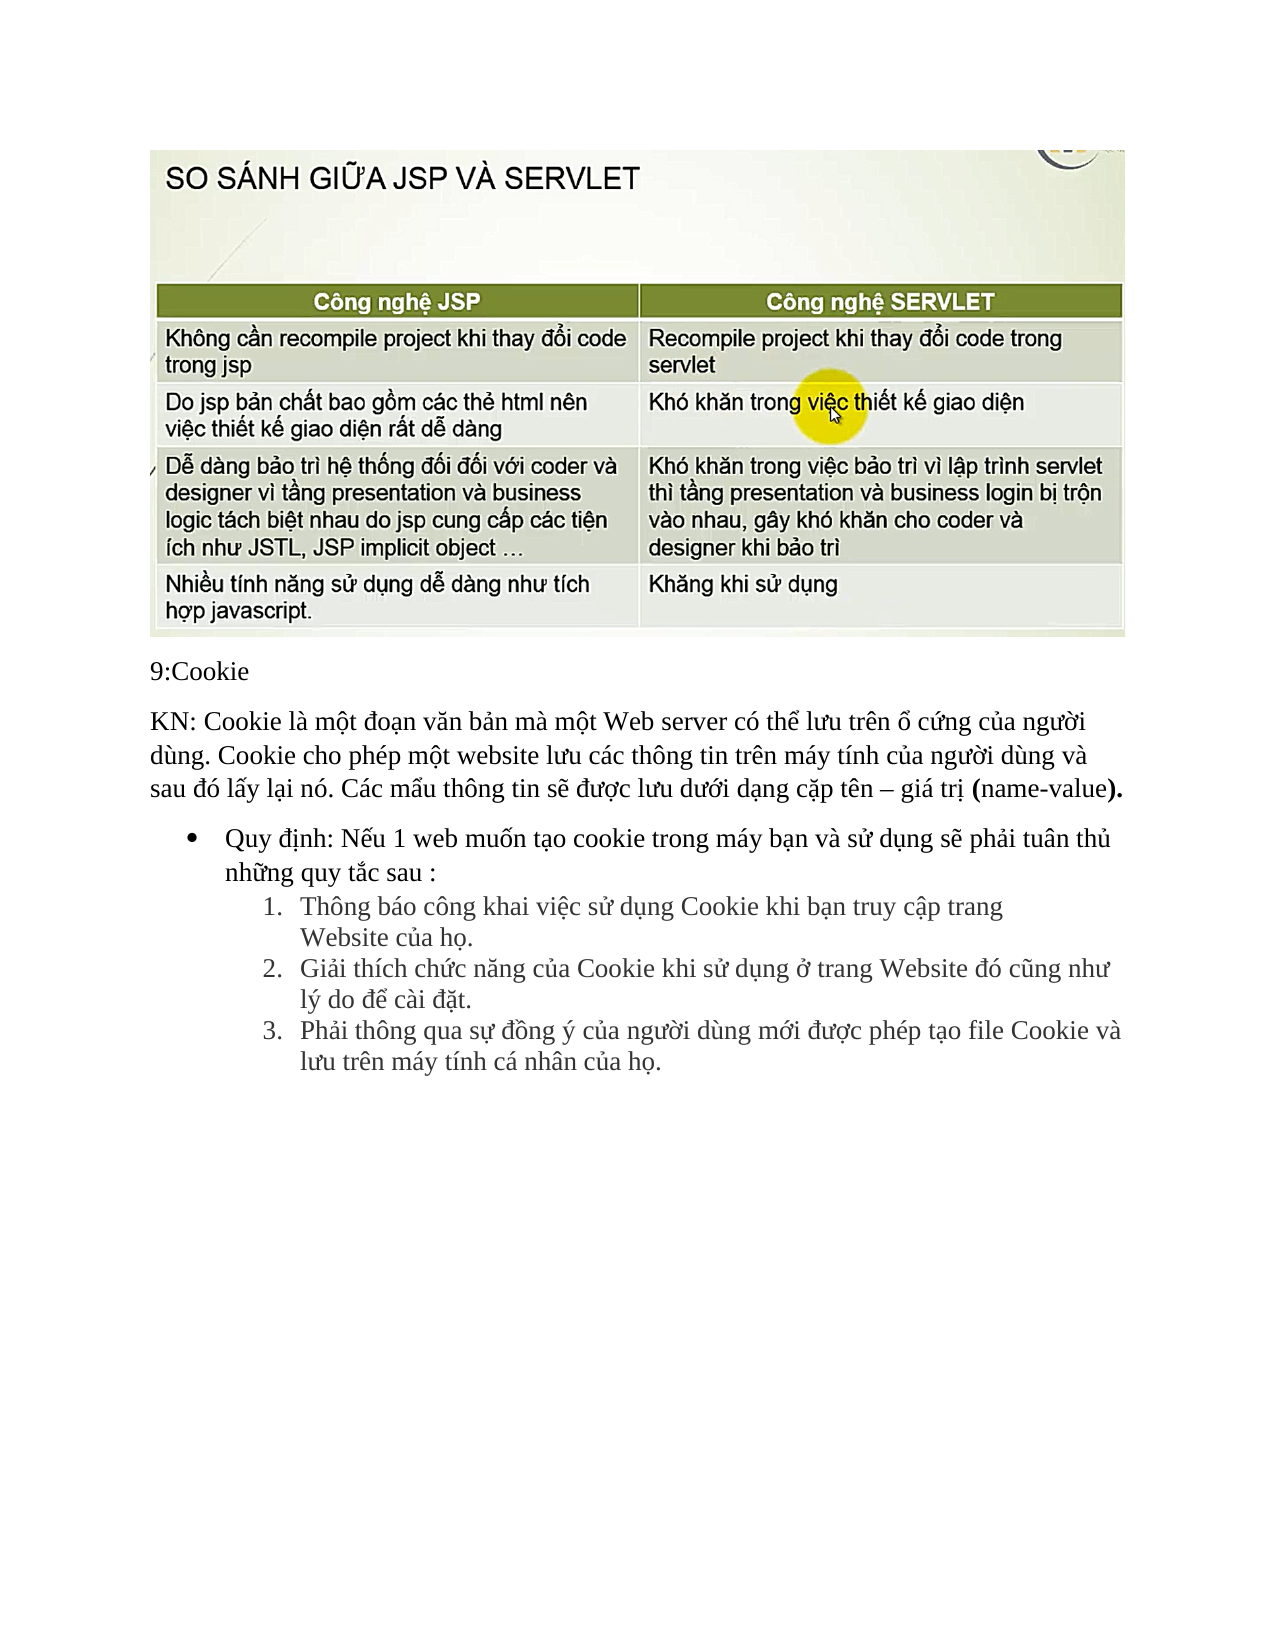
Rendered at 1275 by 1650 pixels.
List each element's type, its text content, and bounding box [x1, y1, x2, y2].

text KN: Cookie là một đoạn văn bản mà một Web server có thể lưu trên ổ cứng của người dùng. Cookie cho phép một website lưu các thông tin trên máy tính của người dùng và sau đó lấy lại nó. Các mẩu thông tin sẽ được lưu dưới dạng cặp tên – giá trị (name-value). [150, 705, 1125, 803]
list Phải thông qua sự đồng ý của người dùng mới được phép tạo file Cookie và lưu trên máy tính cá nhân của họ. [262, 1014, 1125, 1077]
picture [150, 150, 1125, 637]
list Quy định: Nếu 1 web muốn tạo cookie trong máy bạn và sử dụng sẽ phải tuân thủ những quy tắc sau : [187, 822, 1125, 887]
list Website của họ. [300, 921, 1125, 952]
text 9:Cookie [150, 655, 1125, 686]
list Thông báo công khai việc sử dụng Cookie khi bạn truy cập trang [262, 890, 1125, 921]
list Giải thích chức năng của Cookie khi sử dụng ở trang Website đó cũng như lý do để cài đặt. [262, 952, 1125, 1014]
